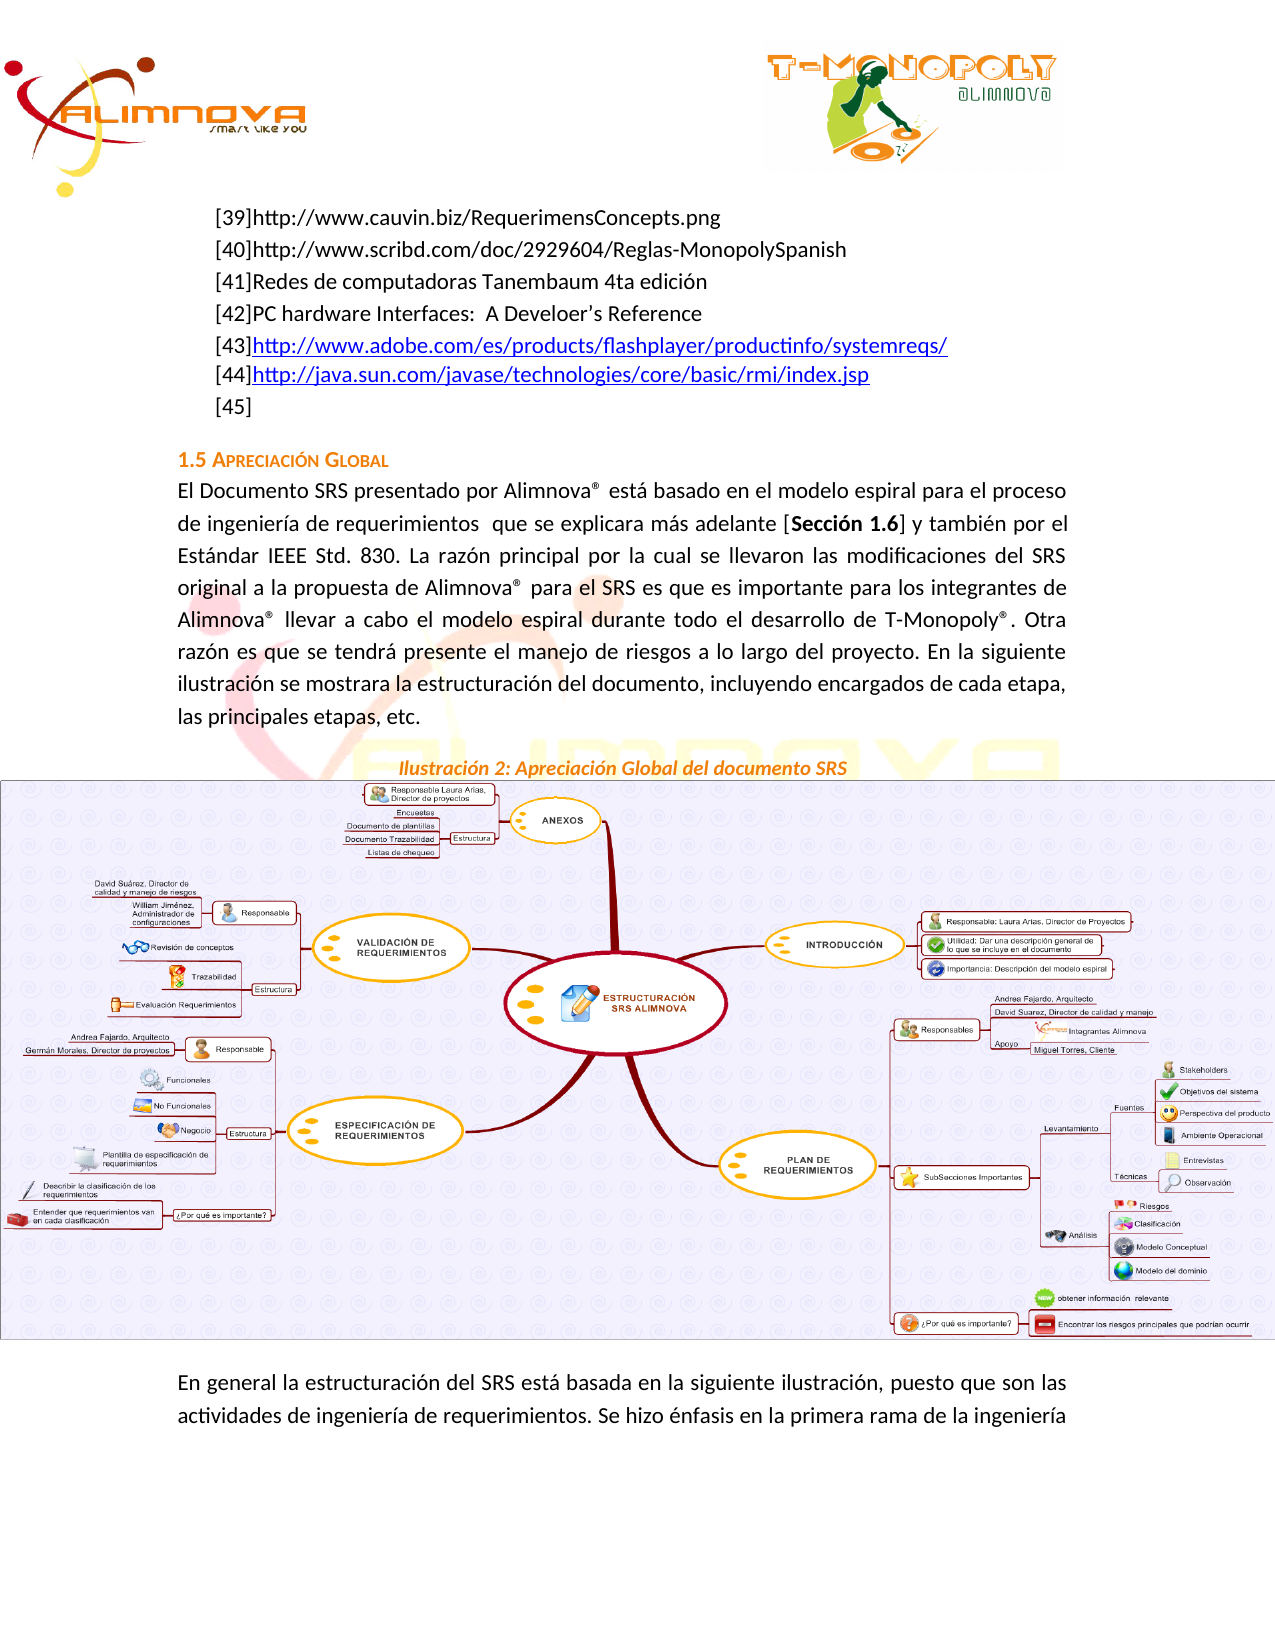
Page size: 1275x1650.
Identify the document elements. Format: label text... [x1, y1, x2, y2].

list http://www.cauvin.biz/RequerimensConcepts.png [215, 148, 1068, 231]
picture [0, 55, 308, 199]
subtitle 1.5 Apreciación Global [177, 445, 1068, 473]
list http://java.sun.com/javase/technologies/core/basic/rmi/index.jsp [215, 360, 1068, 388]
list Redes de computadoras Tanembaum 4ta edición [215, 267, 1068, 295]
list PC hardware Interfaces: A Develoer’s Reference [215, 299, 1068, 327]
picture [0, 780, 1275, 1340]
list http://www.scribd.com/doc/2929604/Reglas-MonopolySpanish [215, 235, 1068, 263]
list http://www.adobe.com/es/products/flashplayer/productinfo/systemreqs/ [215, 332, 1068, 360]
picture [762, 40, 1064, 148]
text El Documento SRS presentado por Alimnova® está basado en el modelo espiral para el proceso de ingeniería de requerimientos que se explicara más adelante [Sección 1.6] y también por el Estándar IEEE Std. 830. La razón principal por la cual se llevaron las modificaciones del SRS original a la propuesta de Alimnova® para el SRS es que es importante para los integrantes de Alimnova® llevar a cabo el modelo espiral durante todo el desarrollo de T-Monopoly®. Otra razón es que se tendrá presente el manejo de riesgos a lo largo del proyecto. En la siguiente ilustración se mostrara la estructuración del documento, incluyendo encargados de cada etapa, las principales etapas, etc. [177, 476, 1068, 730]
